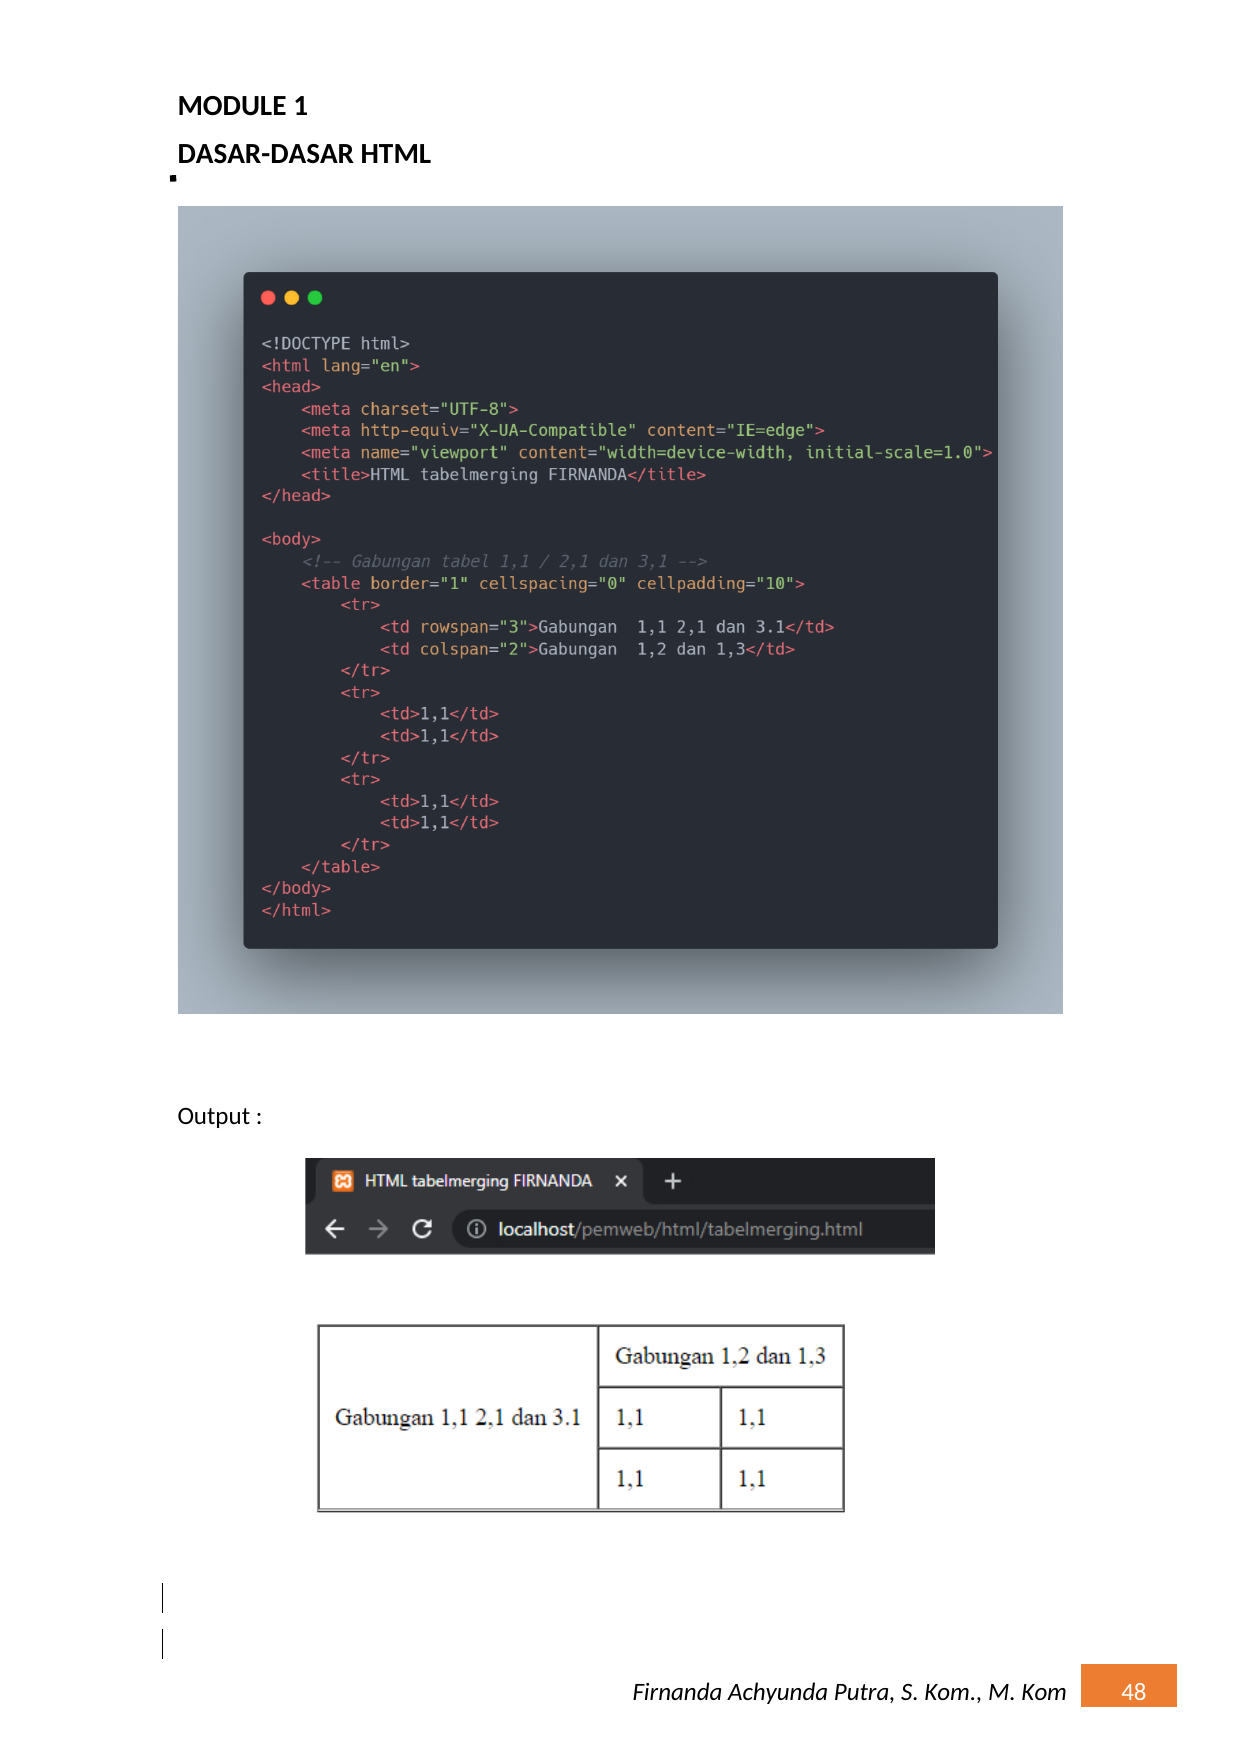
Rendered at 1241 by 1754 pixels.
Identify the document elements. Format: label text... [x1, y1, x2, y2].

picture [177, 206, 1063, 1014]
picture [305, 1158, 935, 1537]
text Output : [177, 1100, 1063, 1130]
